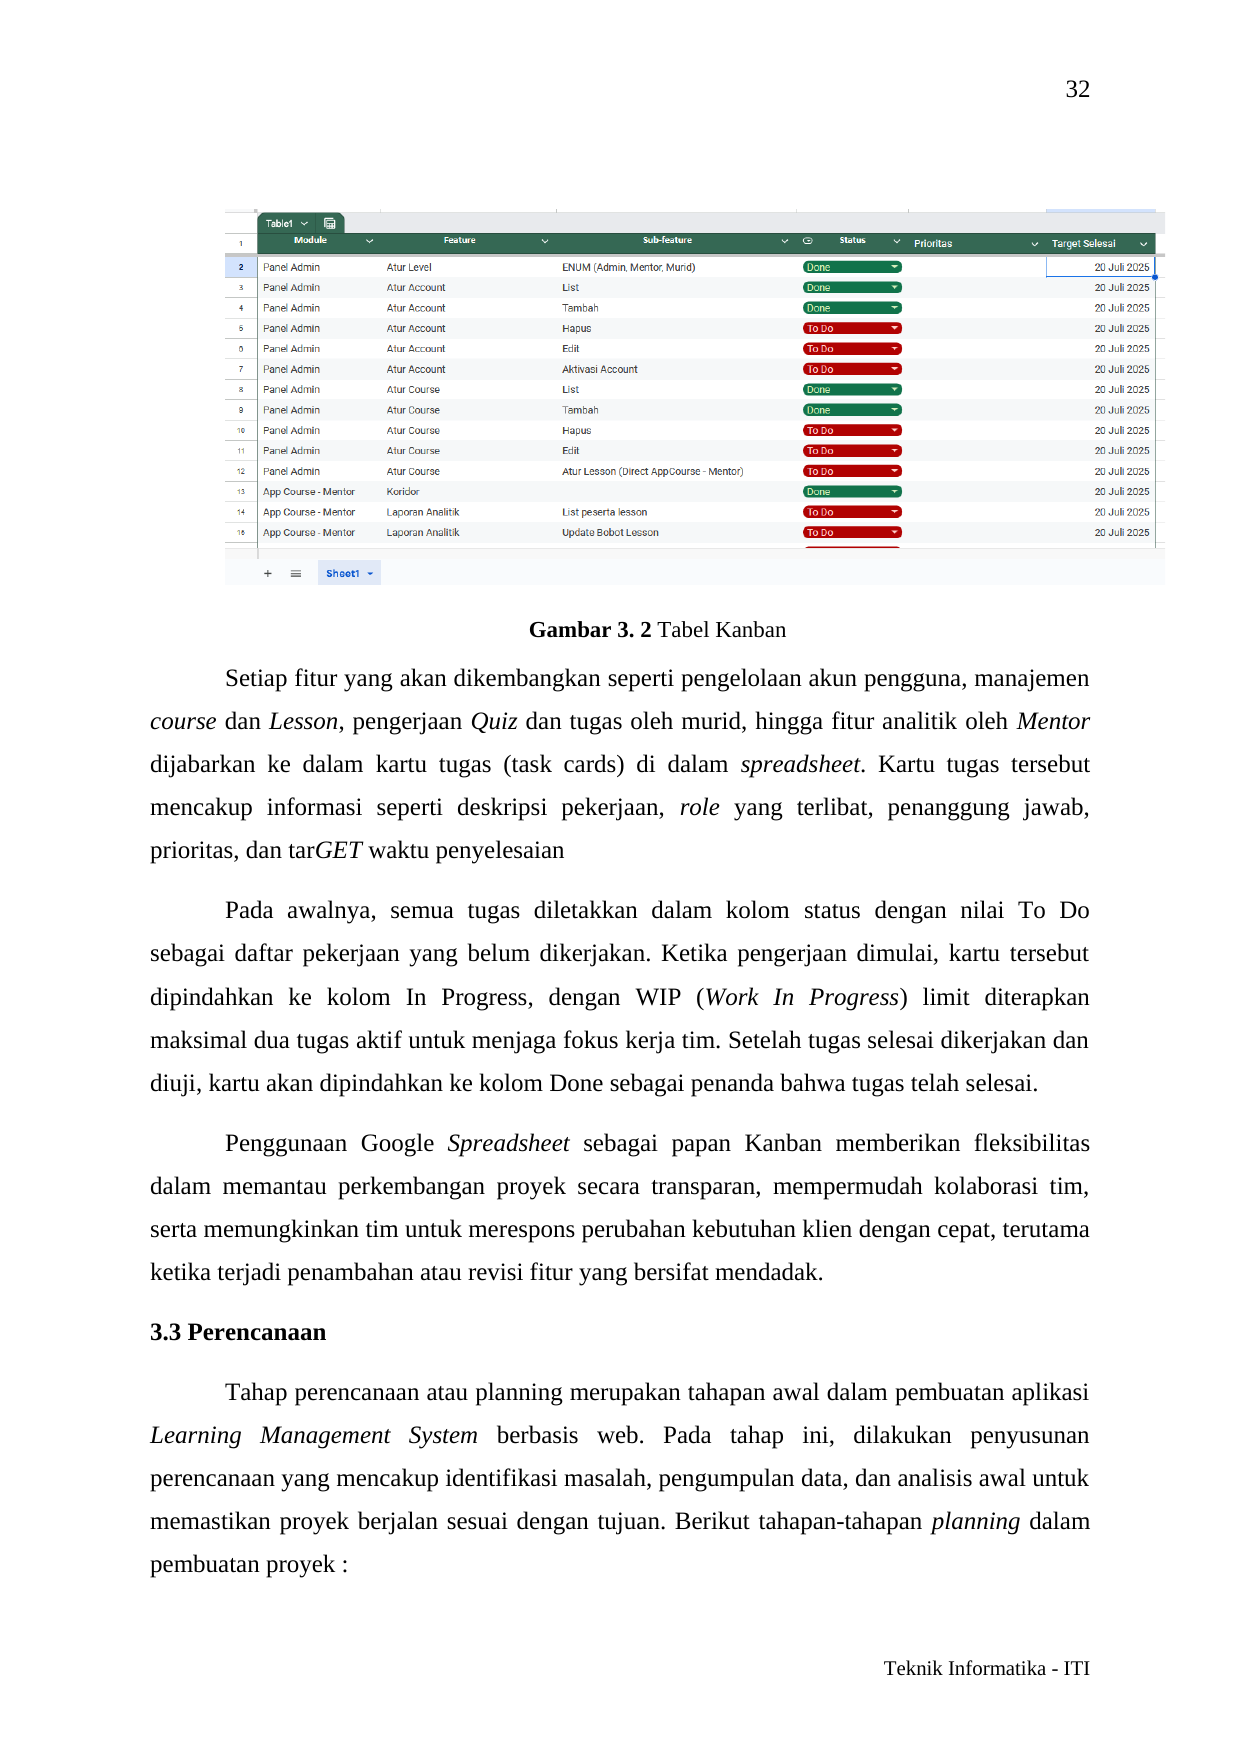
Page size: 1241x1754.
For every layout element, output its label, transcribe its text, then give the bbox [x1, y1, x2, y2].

text Penggunaan Google Spreadsheet sebagai papan Kanban memberikan fleksibilitas dalam memantau perkembangan proyek secara transparan, mempermudah kolaborasi tim, serta memungkinkan tim untuk merespons perubahan kebutuhan klien dengan cepat, terutama ketika terjadi penambahan atau revisi fitur yang bersifat mendadak. [150, 1128, 1090, 1286]
text Tahap perencanaan atau planning merupakan tahapan awal dalam pembuatan aplikasi Learning Management System berbasis web. Pada tahap ini, dilakukan penyusunan perencanaan yang mencakup identifikasi masalah, pengumpulan data, dan analisis awal untuk memastikan proyek berjalan sesuai dengan tujuan. Berikut tahapan-tahapan planning dalam pembuatan proyek : [150, 1377, 1090, 1578]
text Gambar 3. 2 Tabel Kanban [150, 616, 1090, 642]
text Perencanaan [150, 1317, 1090, 1346]
text Pada awalnya, semua tugas diletakkan dalam kolom status dengan nilai To Do sebagai daftar pekerjaan yang belum dikerjakan. Ketika pengerjaan dimulai, kartu tersebut dipindahkan ke kolom In Progress, dengan WIP (Work In Progress) limit diterapkan maksimal dua tugas aktif untuk menjaga fokus kerja tim. Setelah tugas selesai dikerjakan dan diuji, kartu akan dipindahkan ke kolom Done sebagai penanda bahwa tugas telah selesai. [150, 895, 1090, 1097]
picture [225, 209, 1166, 585]
text Setiap fitur yang akan dikembangkan seperti pengelolaan akun pengguna, manajemen course dan Lesson, pengerjaan Quiz dan tugas oleh murid, hingga fitur analitik oleh Mentor dijabarkan ke dalam kartu tugas (task cards) di dalam spreadsheet. Kartu tugas tersebut mencakup informasi seperti deskripsi pekerjaan, role yang terlibat, penanggung jawab, prioritas, dan tarGET waktu penyelesaian [150, 663, 1090, 864]
